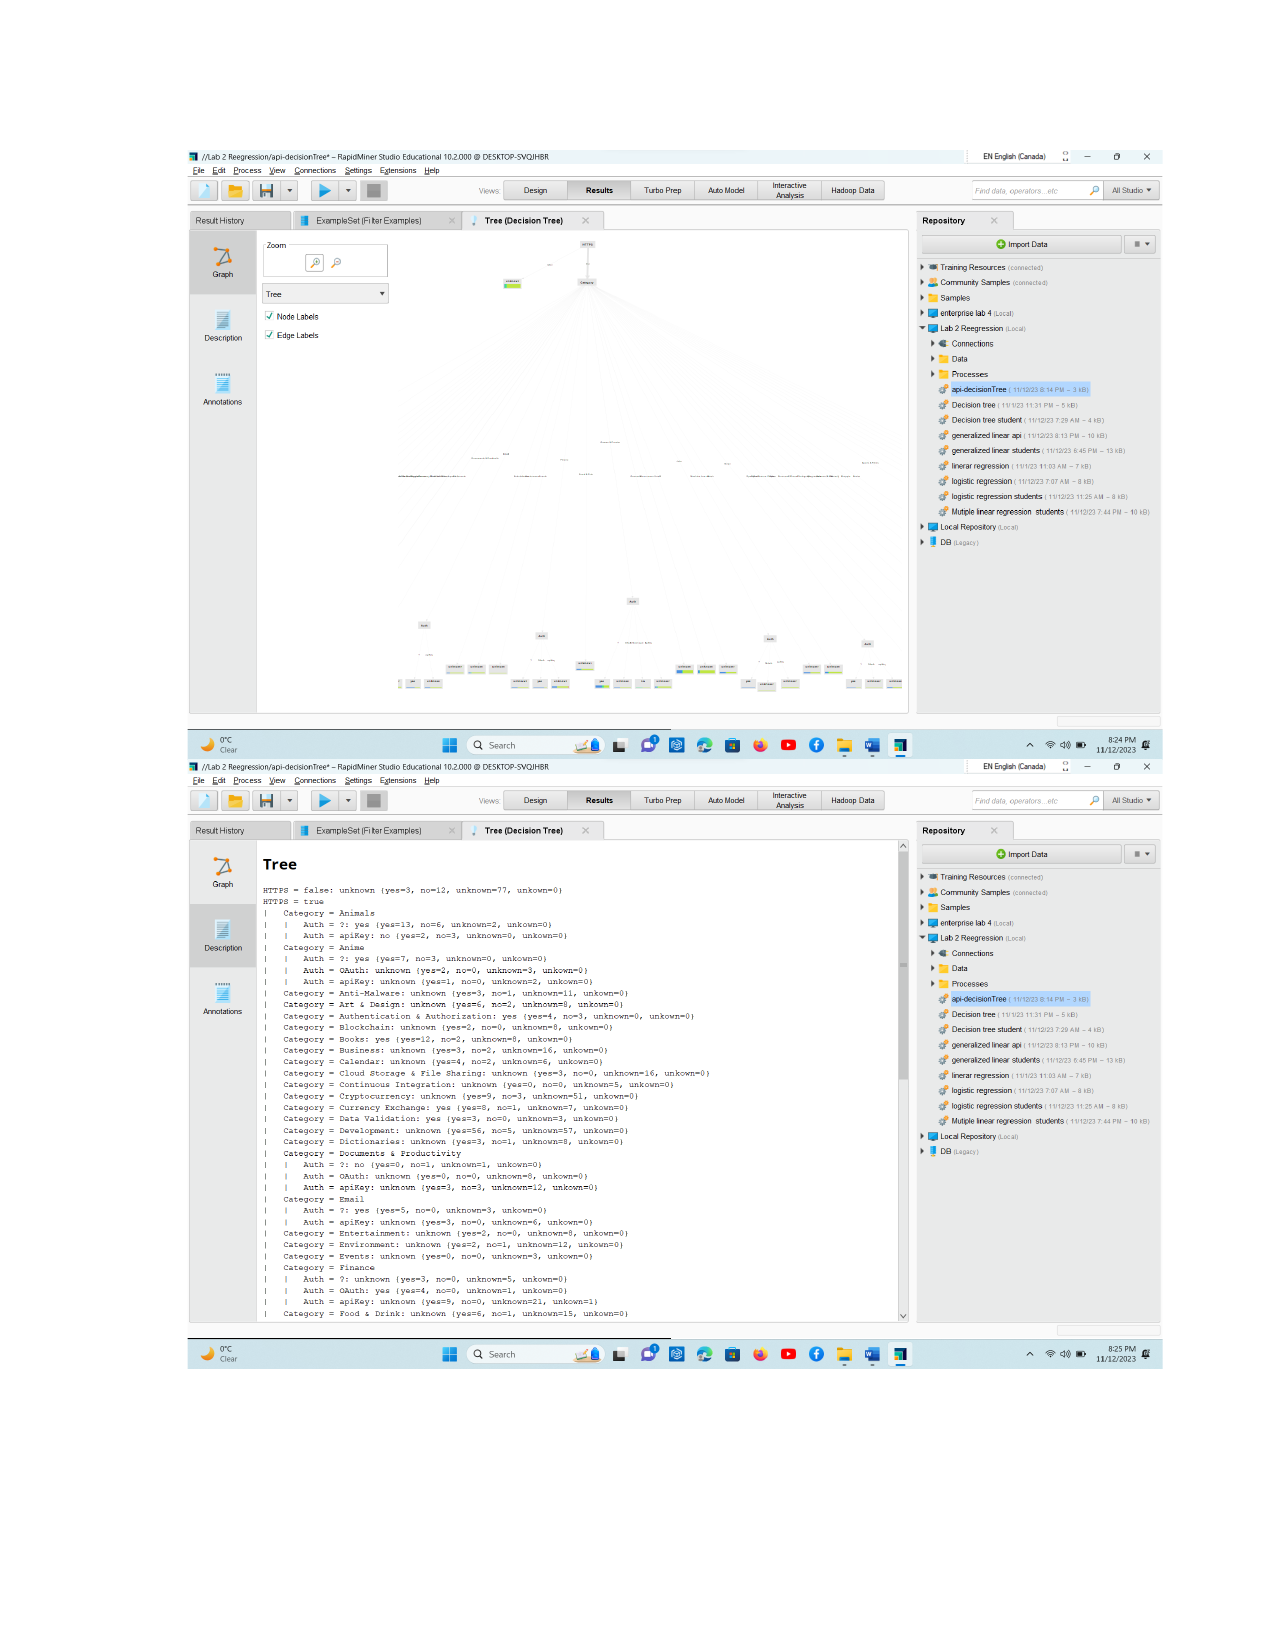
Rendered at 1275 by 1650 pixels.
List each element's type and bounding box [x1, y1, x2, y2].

picture [187, 150, 1163, 1369]
